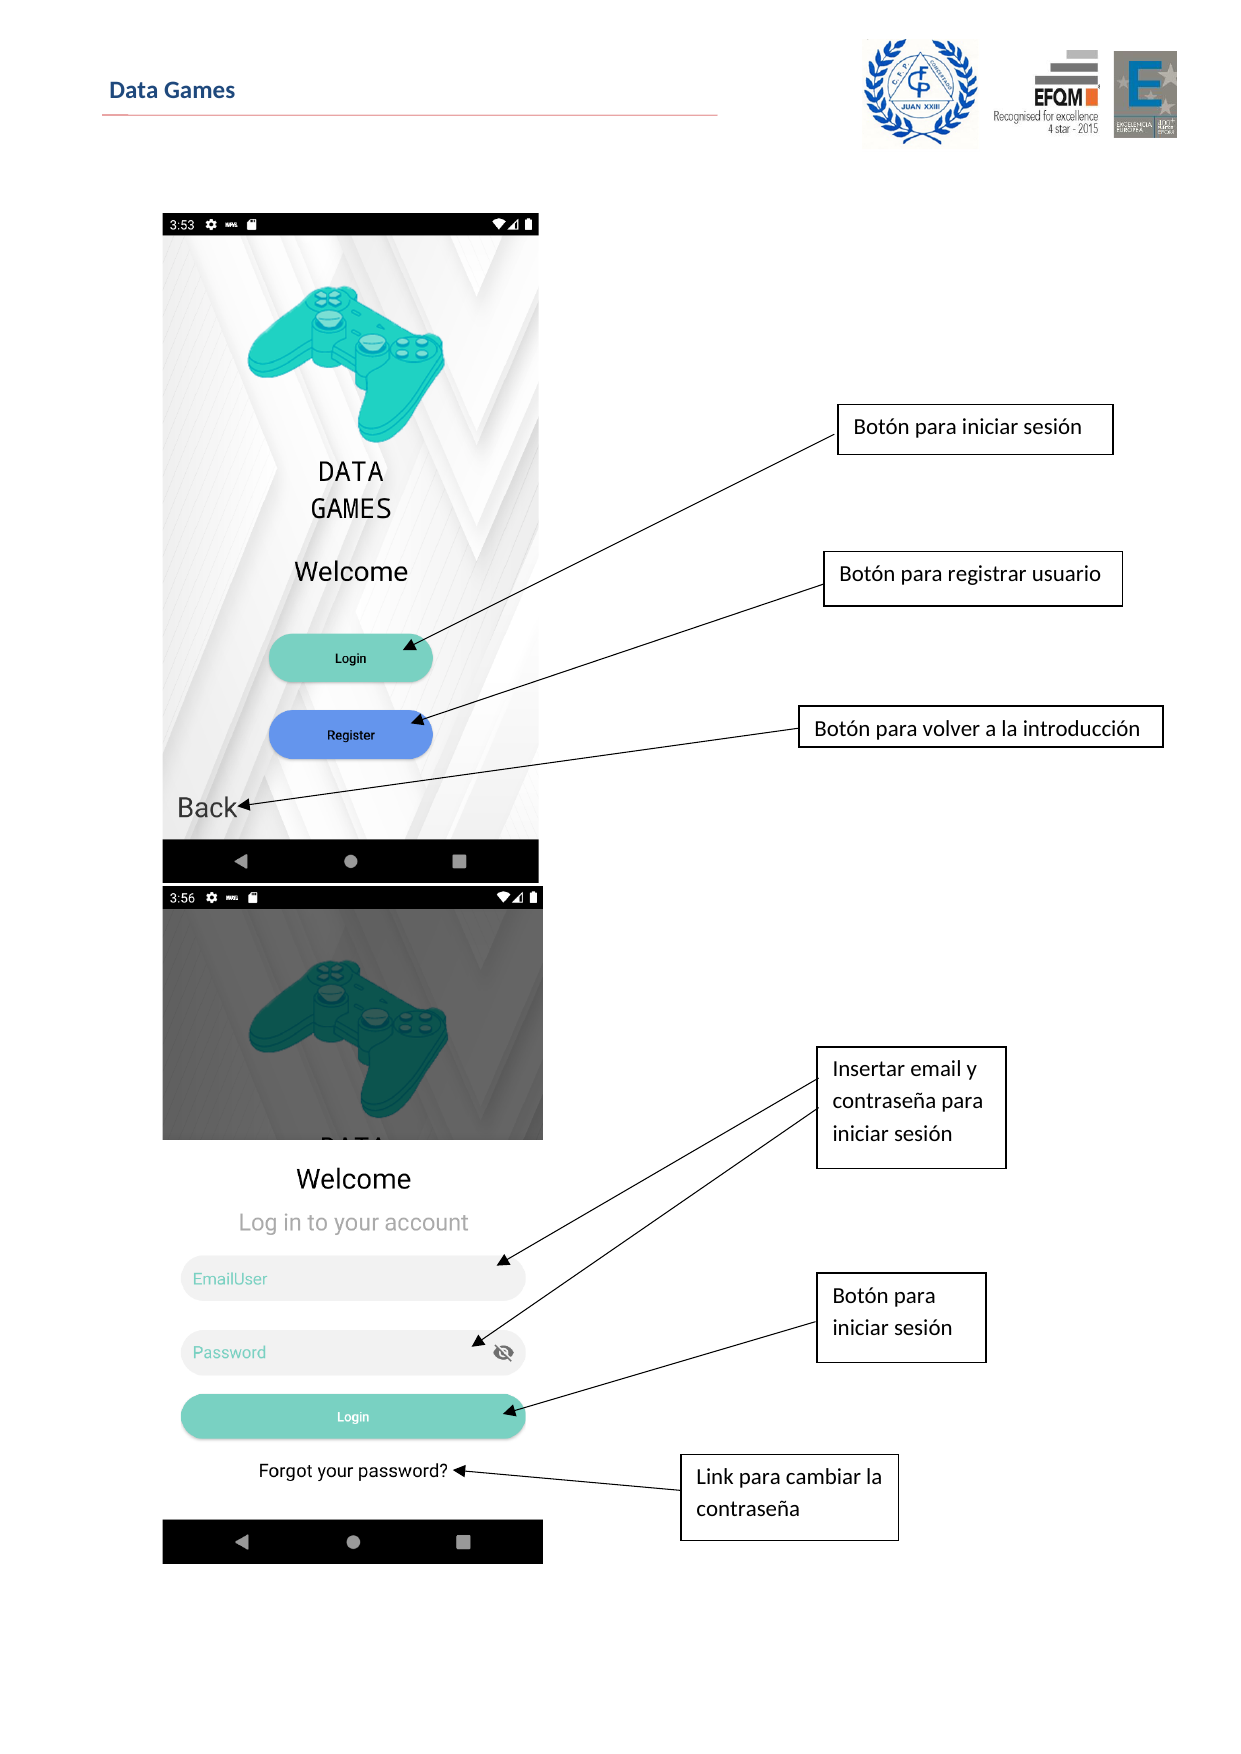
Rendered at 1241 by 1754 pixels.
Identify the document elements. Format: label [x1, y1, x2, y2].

picture [862, 39, 980, 152]
picture [162, 886, 543, 1564]
picture [162, 213, 539, 883]
picture [1113, 51, 1177, 138]
